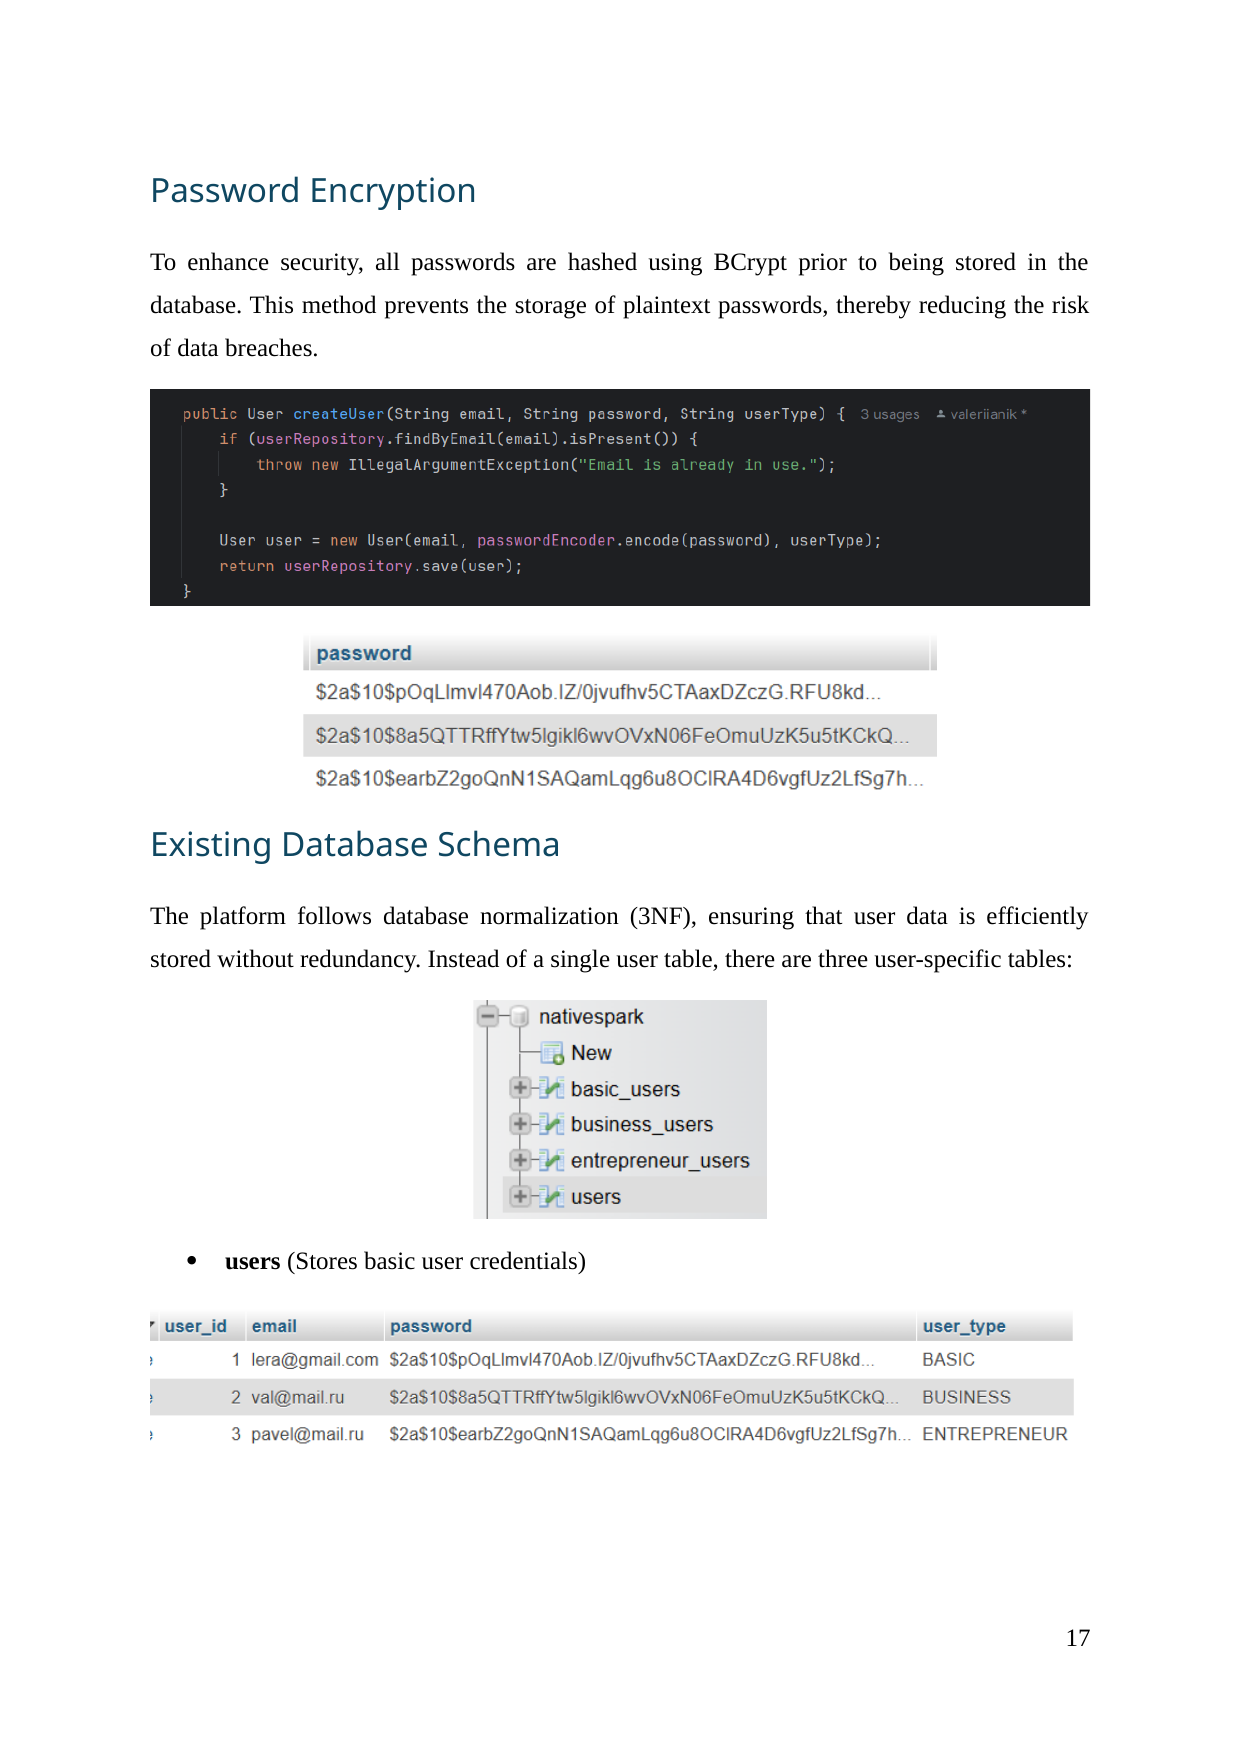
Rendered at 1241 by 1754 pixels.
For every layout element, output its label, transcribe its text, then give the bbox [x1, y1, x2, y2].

subtitle Password Encryption [150, 167, 1090, 212]
subtitle Existing Database Schema [150, 821, 1090, 866]
picture [303, 624, 937, 802]
picture [150, 389, 1091, 606]
text The platform follows database normalization (3NF), ensuring that user data is efficiently stored without redundancy. Instead of a single user table, there are three user-specific tables: [150, 901, 1090, 973]
list users (Stores basic user credentials) [187, 1246, 1090, 1274]
picture [473, 1000, 767, 1219]
picture [150, 1301, 1091, 1464]
text To enhance security, all passwords are hashed using BCrypt prior to being stored in the database. This method prevents the storage of plaintext passwords, thereby reducing the risk of data breaches. [150, 247, 1090, 362]
